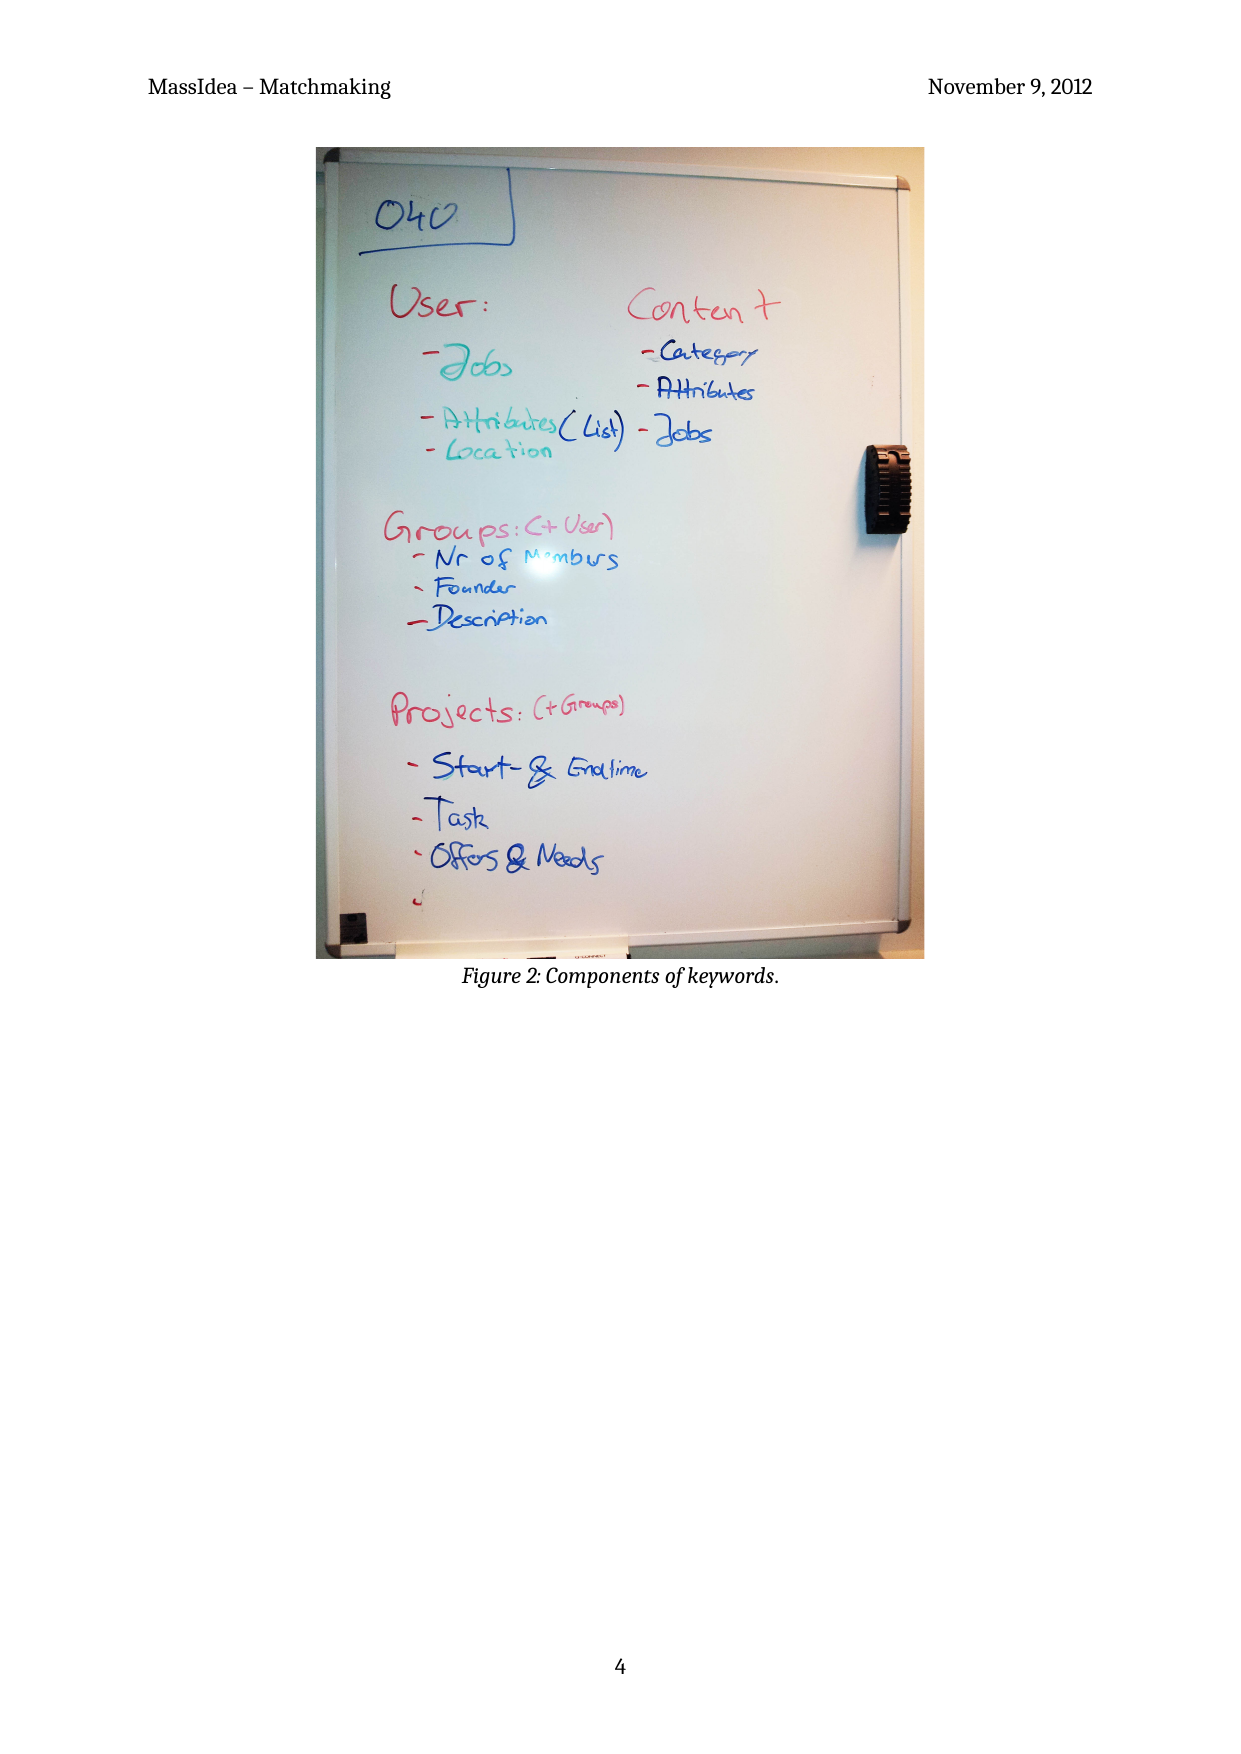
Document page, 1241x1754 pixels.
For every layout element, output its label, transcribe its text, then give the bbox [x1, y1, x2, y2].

picture [315, 147, 925, 959]
